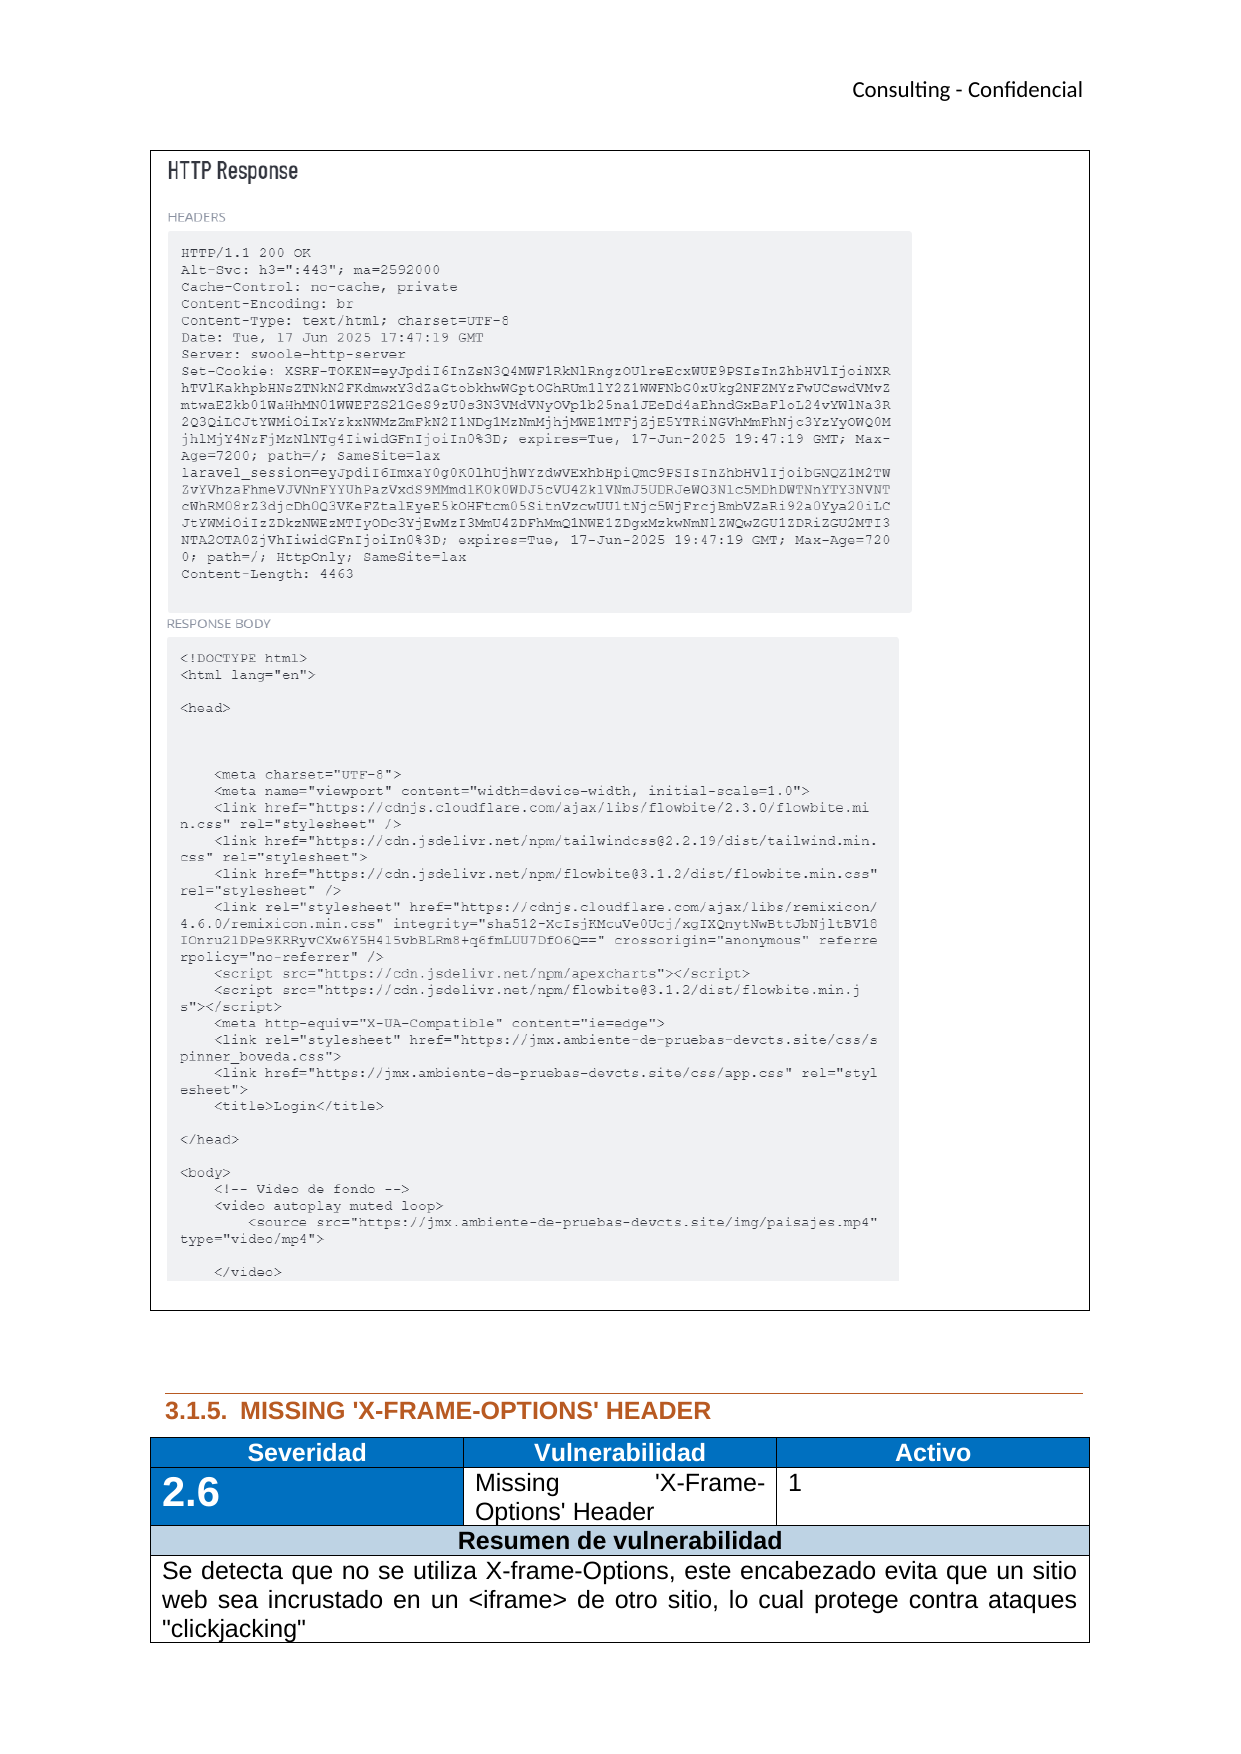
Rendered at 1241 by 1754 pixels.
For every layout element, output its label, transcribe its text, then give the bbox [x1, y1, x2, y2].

table_header Activo [777, 1438, 1089, 1467]
table_cell Missing 'X-Frame-Options' Header [464, 1468, 776, 1525]
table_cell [151, 1556, 1089, 1642]
table_cell Resumen de vulnerabilidad [151, 1526, 1089, 1555]
table_cell [151, 151, 1089, 1309]
table_header Vulnerabilidad [464, 1438, 776, 1467]
table_header Severidad [151, 1438, 463, 1467]
picture [161, 151, 917, 1281]
subtitle Missing 'X-Frame-Options' Header [165, 1394, 1083, 1424]
table_cell 1 [777, 1468, 1089, 1525]
table_cell 2.6 [151, 1468, 463, 1525]
